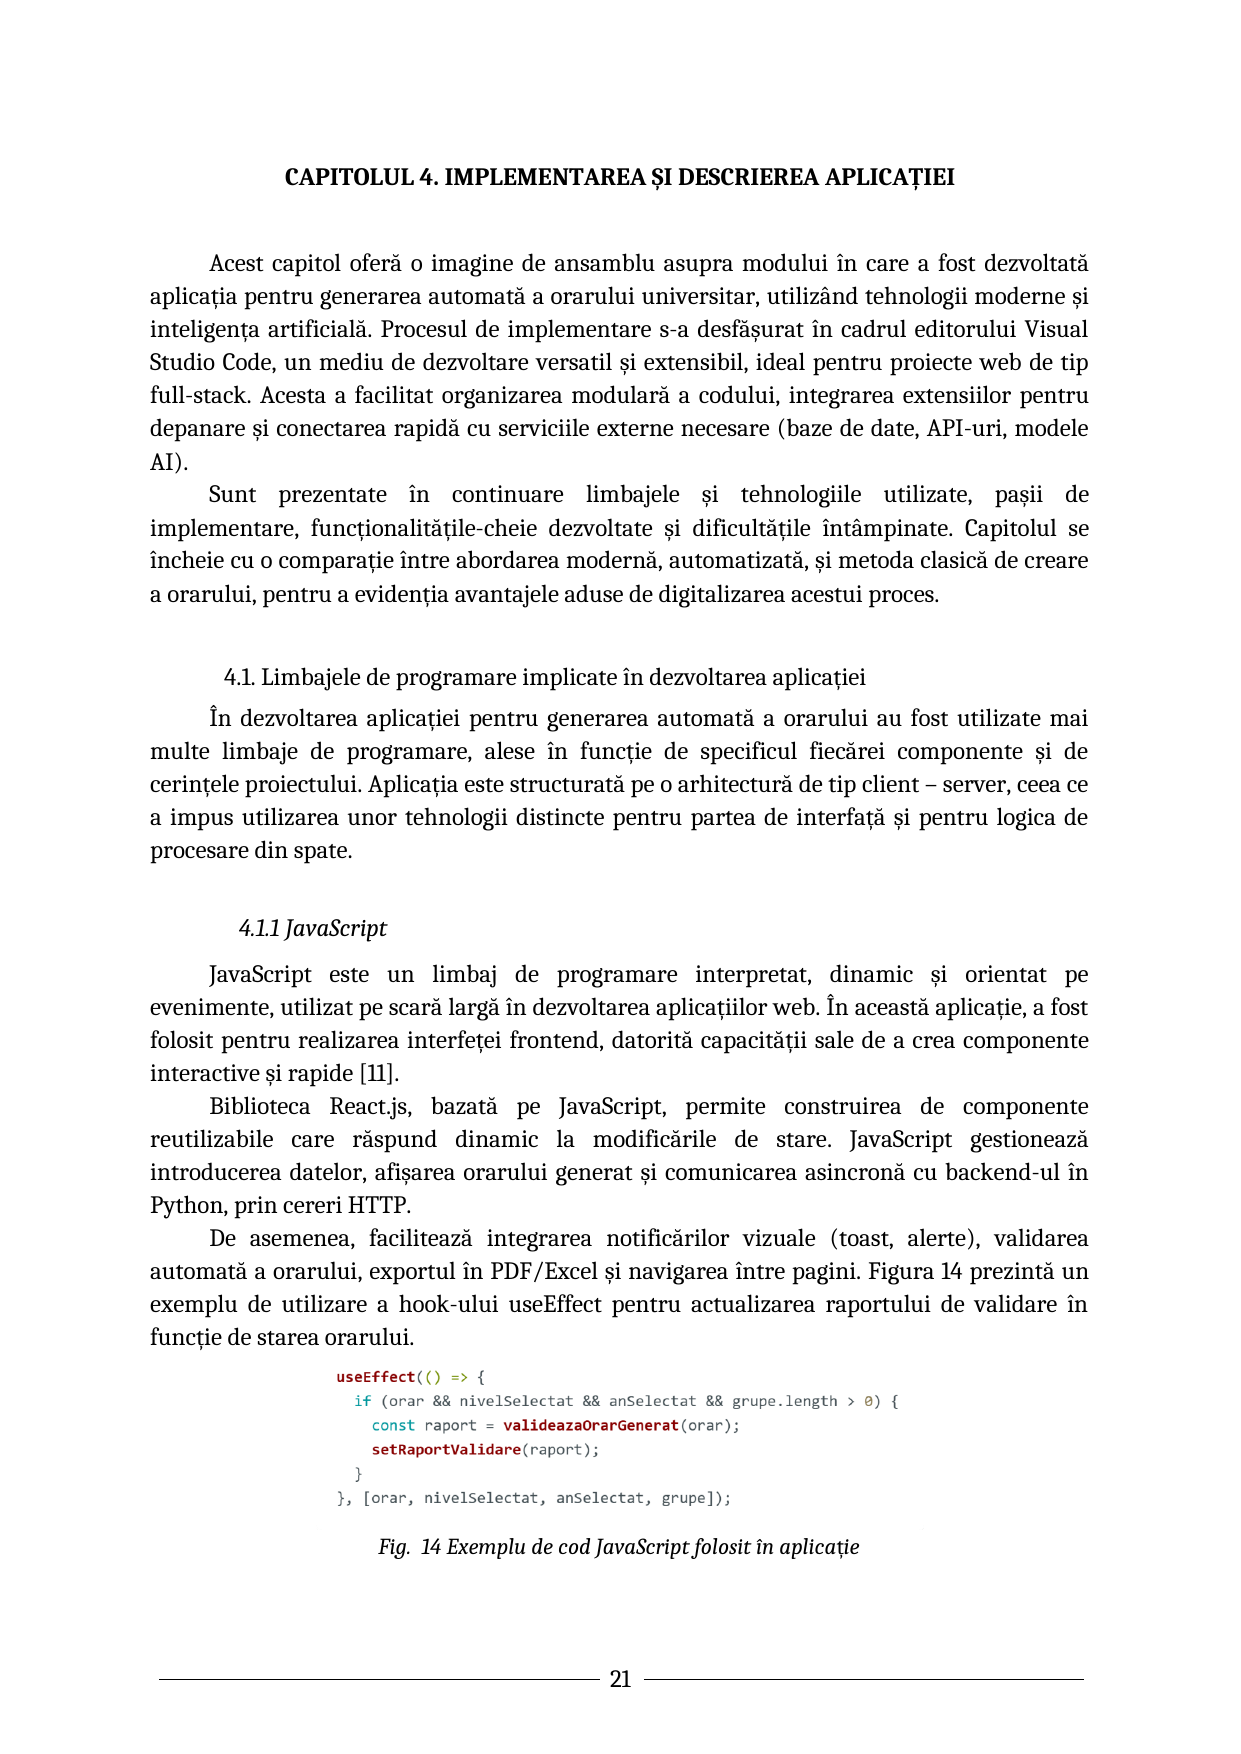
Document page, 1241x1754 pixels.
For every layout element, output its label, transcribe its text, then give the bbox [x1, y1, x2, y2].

text În dezvoltarea aplicației pentru generarea automată a orarului au fost utilizate mai multe limbaje de programare, alese în funcție de specificul fiecărei componente și de cerințele proiectului. Aplicația este structurată pe o arhitectură de tip client – server, ceea ce a impus utilizarea unor tehnologii distincte pentru partea de interfață și pentru logica de procesare din spate. [150, 704, 1090, 864]
subtitle Capitolul 4. Implementarea și descrierea aplicației [150, 162, 1090, 191]
text Biblioteca React.js, bazată pe JavaScript, permite construirea de componente reutilizabile care răspund dinamic la modificările de stare. JavaScript gestionează introducerea datelor, afișarea orarului generat și comunicarea asincronă cu backend-ul în Python, prin cereri HTTP. [150, 1092, 1090, 1220]
text De asemenea, facilitează integrarea notificărilor vizuale (toast, alerte), validarea automată a orarului, exportul în PDF/Excel și navigarea între pagini. Figura 14 prezintă un exemplu de utilizare a hook-ului useEffect pentru actualizarea raportului de validare în funcție de starea orarului. [150, 1224, 1090, 1352]
subtitle 4.1.1 JavaScript [150, 914, 1090, 943]
picture [316, 1356, 924, 1530]
subtitle Fig. 14 Exemplu de cod JavaScript folosit în aplicație [150, 1534, 1090, 1560]
text JavaScript este un limbaj de programare interpretat, dinamic și orientat pe evenimente, utilizat pe scară largă în dezvoltarea aplicațiilor web. În această aplicație, a fost folosit pentru realizarea interfeței frontend, datorită capacității sale de a crea componente interactive și rapide [11]. [150, 960, 1090, 1088]
text Sunt prezentate în continuare limbajele și tehnologiile utilizate, pașii de implementare, funcționalitățile-cheie dezvoltate și dificultățile întâmpinate. Capitolul se încheie cu o comparație între abordarea modernă, automatizată, și metoda clasică de creare a orarului, pentru a evidenția avantajele aduse de digitalizarea acestui proces. [150, 480, 1090, 608]
text Acest capitol oferă o imagine de ansamblu asupra modului în care a fost dezvoltată aplicația pentru generarea automată a orarului universitar, utilizând tehnologii moderne și inteligența artificială. Procesul de implementare s-a desfășurat în cadrul editorului Visual Studio Code, un mediu de dezvoltare versatil și extensibil, ideal pentru proiecte web de tip full-stack. Acesta a facilitat organizarea modulară a codului, integrarea extensiilor pentru depanare și conectarea rapidă cu serviciile externe necesare (baze de date, API-uri, modele AI). [150, 249, 1090, 476]
subtitle 4.1. Limbajele de programare implicate în dezvoltarea aplicației [150, 662, 1090, 691]
